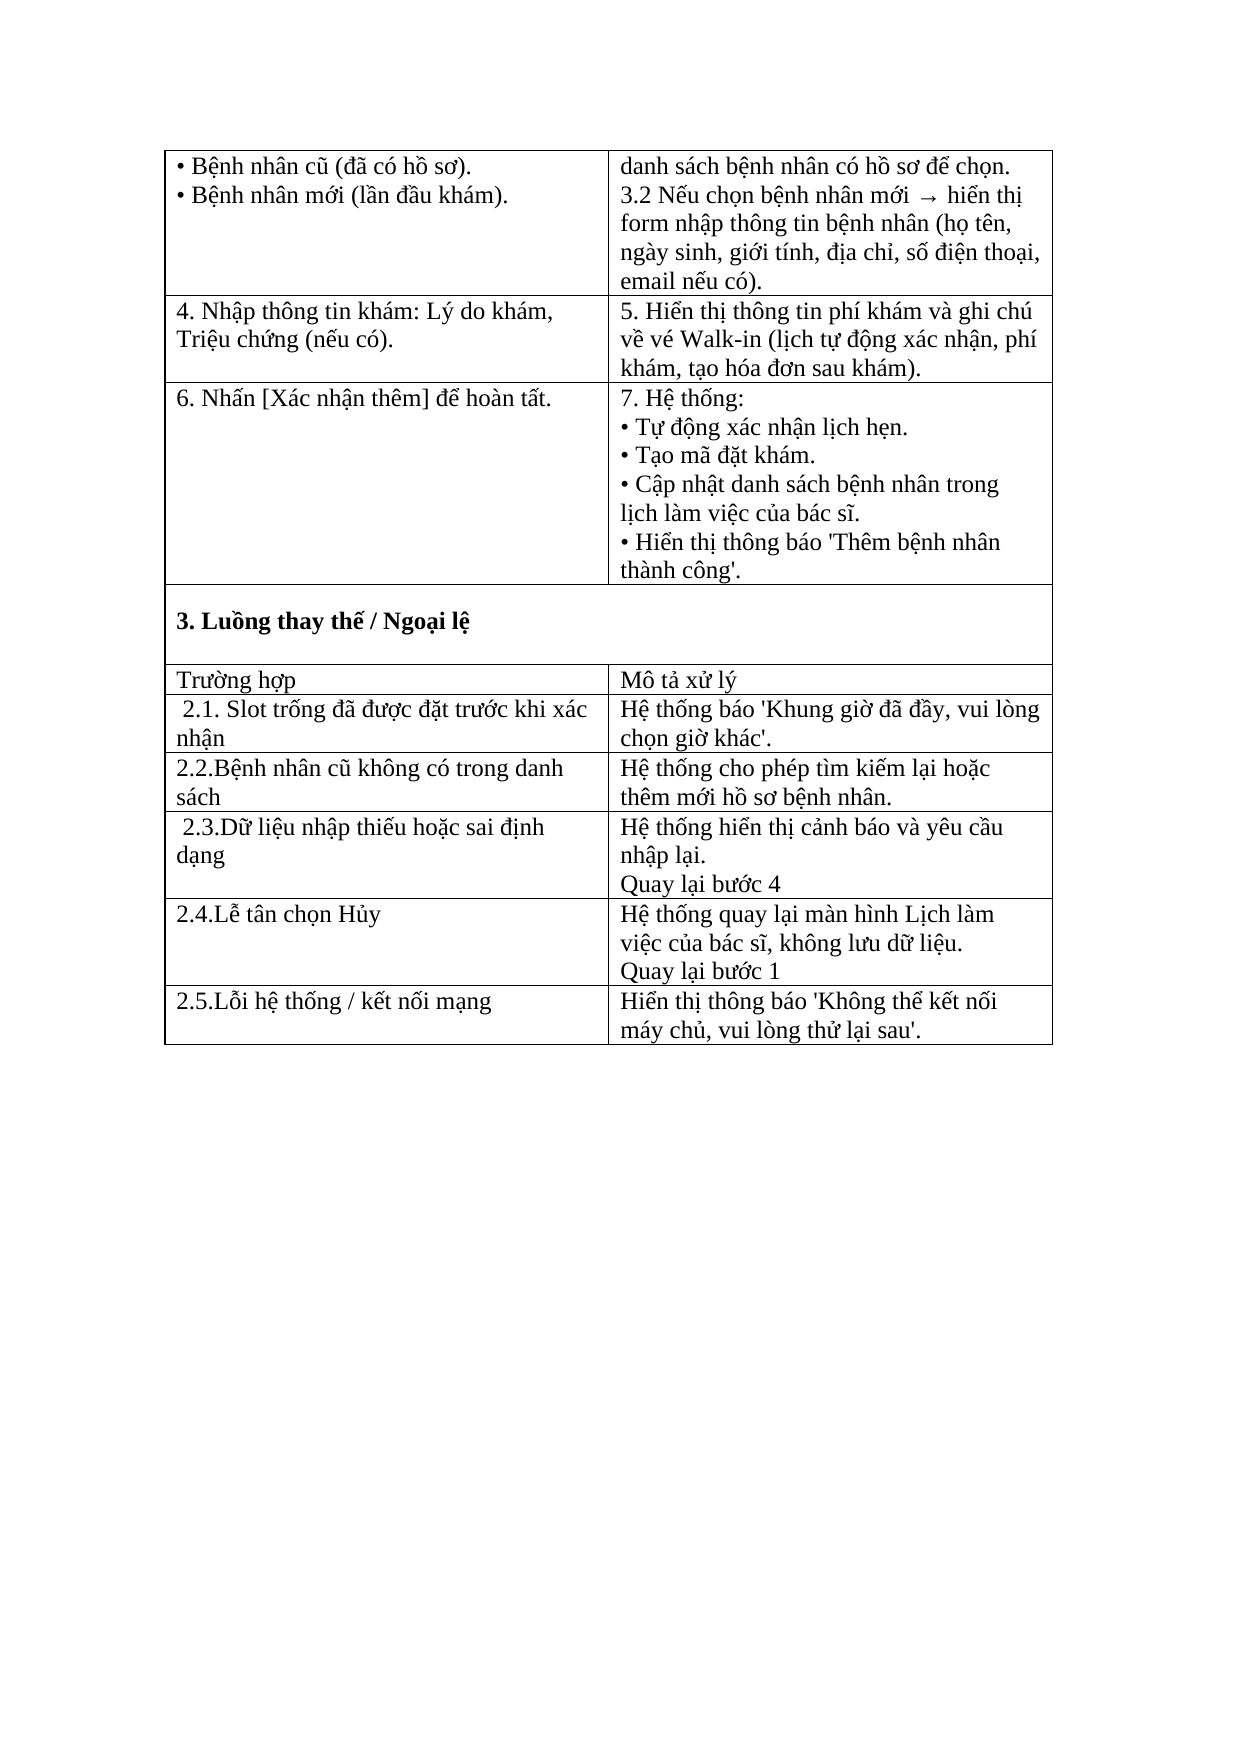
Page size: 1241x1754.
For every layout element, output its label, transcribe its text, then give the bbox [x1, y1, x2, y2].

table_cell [609, 151, 1052, 295]
table_cell 2.5.Lỗi hệ thống / kết nối mạng [166, 986, 608, 1044]
table_cell 2.2.Bệnh nhân cũ không có trong danh sách [166, 753, 608, 811]
table_cell 2.3.Dữ liệu nhập thiếu hoặc sai định dạng [166, 812, 608, 898]
table_cell Hệ thống hiển thị cảnh báo và yêu cầu nhập lại. Quay lại bước 4 [609, 812, 1052, 898]
table_cell Hệ thống quay lại màn hình Lịch làm việc của bác sĩ, không lưu dữ liệu. Quay lại bước 1 [609, 899, 1052, 985]
table_cell Trường hợp [166, 665, 608, 693]
table_cell 3. Luồng thay thế / Ngoại lệ [166, 585, 1052, 664]
table_cell Hệ thống báo 'Khung giờ đã đầy, vui lòng chọn giờ khác'. [609, 695, 1052, 752]
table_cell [166, 151, 608, 295]
table_cell 2.1. Slot trống đã được đặt trước khi xác nhận [166, 695, 608, 752]
table_cell 2.4.Lễ tân chọn Hủy [166, 899, 608, 985]
table_cell 6. Nhấn [Xác nhận thêm] để hoàn tất. [166, 383, 608, 584]
table_cell Mô tả xử lý [609, 665, 1052, 693]
table_cell Hiển thị thông báo 'Không thể kết nối máy chủ, vui lòng thử lại sau'. [609, 986, 1052, 1044]
table_cell 7. Hệ thống: • Tự động xác nhận lịch hẹn. • Tạo mã đặt khám. • Cập nhật danh sách bệnh nhân trong lịch làm việc của bác sĩ. • Hiển thị thông báo 'Thêm bệnh nhân thành công'. [609, 383, 1052, 584]
table_cell Hệ thống cho phép tìm kiếm lại hoặc thêm mới hồ sơ bệnh nhân. [609, 753, 1052, 811]
table_cell 4. Nhập thông tin khám: Lý do khám, Triệu chứng (nếu có). [166, 296, 608, 382]
table_cell 5. Hiển thị thông tin phí khám và ghi chú về vé Walk-in (lịch tự động xác nhận, phí khám, tạo hóa đơn sau khám). [609, 296, 1052, 382]
